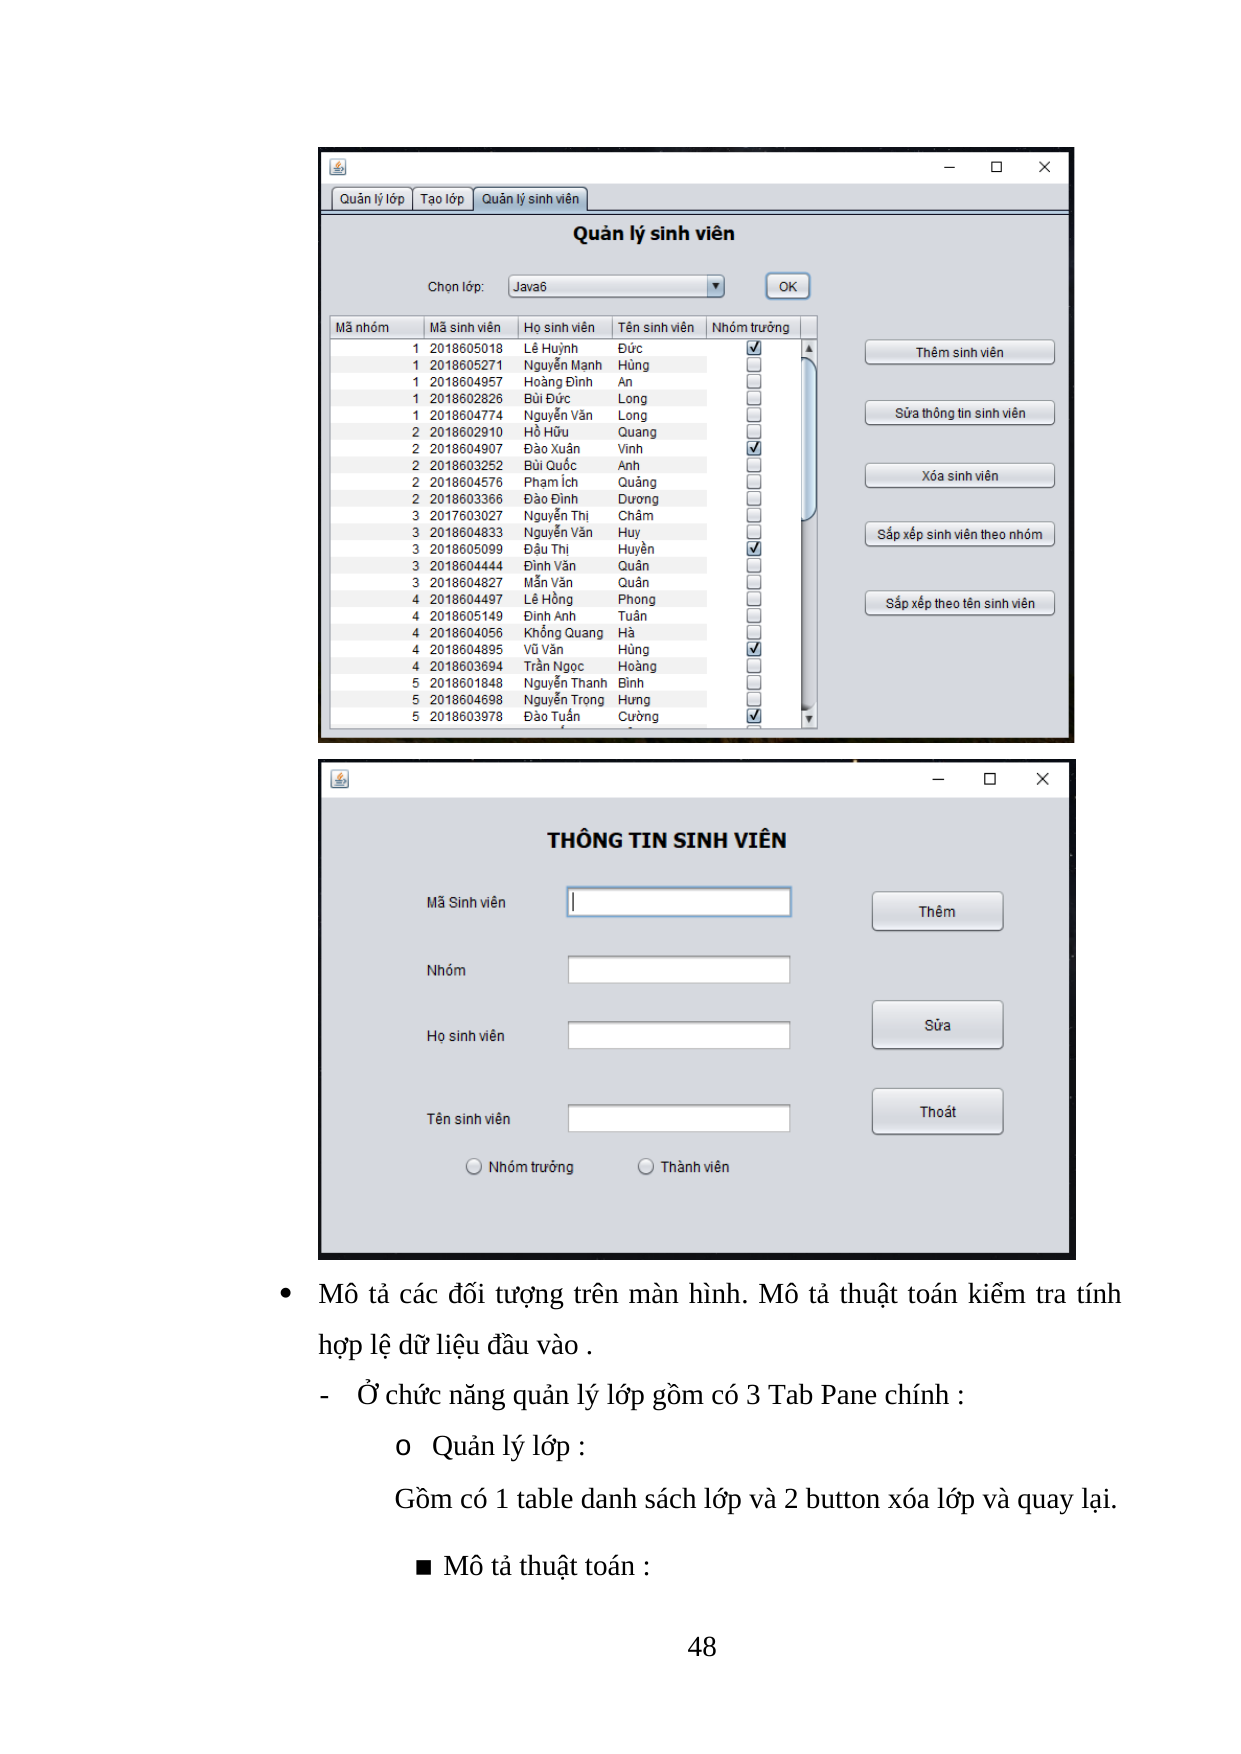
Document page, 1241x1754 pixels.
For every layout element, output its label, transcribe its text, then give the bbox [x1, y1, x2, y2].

text Gồm có 1 table danh sách lớp và 2 button xóa lớp và quay lại. [319, 1482, 1122, 1515]
list Mô tả các đối tượng trên màn hình. Mô tả thuật toán kiểm tra tính hợp lệ dữ liệu đầu vào . [281, 1277, 1122, 1361]
picture [318, 147, 1075, 743]
list Ở chức năng quản lý lớp gồm có 3 Tab Pane chính : [319, 1377, 1122, 1411]
list Mô tả thuật toán : [413, 1532, 1122, 1592]
picture [318, 759, 1076, 1260]
list Quản lý lớp : [394, 1428, 1122, 1464]
